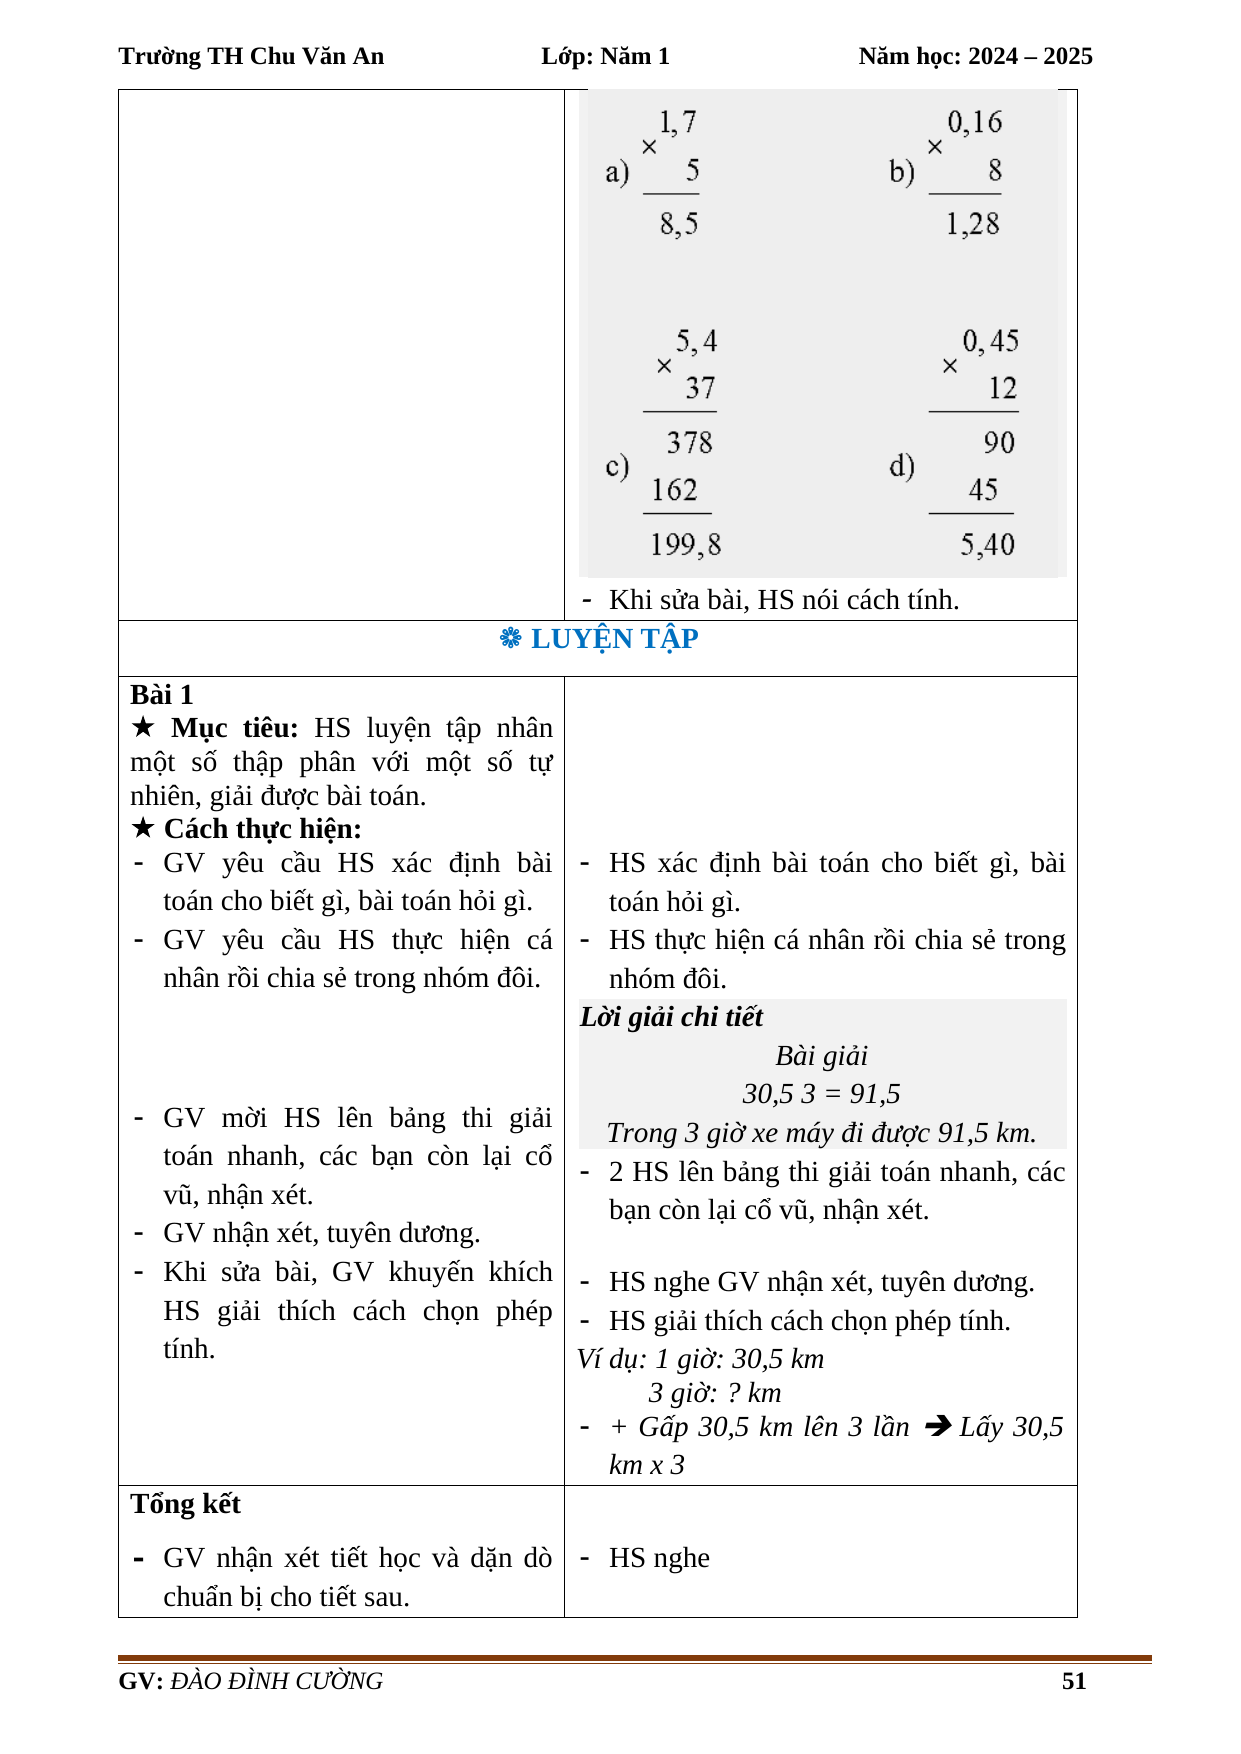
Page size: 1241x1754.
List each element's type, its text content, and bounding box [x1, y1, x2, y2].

table_cell Tổng kết GV nhận xét tiết học và dặn dò chuẩn bị cho tiết sau. [119, 1486, 564, 1617]
table_cell HS xác định bài toán cho biết gì, bài toán hỏi gì. HS thực hiện cá nhân rồi chia sẻ trong nhóm đôi. Lời giải chi tiết Bài giải 30,5 3 = 91,5 Trong 3 giờ xe máy đi được 91,5 km. 2 HS lên bảng thi giải toán nhanh, các bạn còn lại cổ vũ, nhận xét. HS nghe GV nhận xét, tuyên dương. HS giải thích cách chọn phép tính. Ví dụ: 1 giờ: 30,5 km 3 giờ: ? km + Gấp 30,5 km lên 3 lần Lấy 30,5 km x 3 [565, 677, 1077, 1485]
table_cell HS nghe [565, 1486, 1077, 1617]
table_cell Bài 1 Mục tiêu: HS luyện tập nhân một số thập phân với một số tự nhiên, giải được bài toán. Cách thực hiện: GV yêu cầu HS xác định bài toán cho biết gì, bài toán hỏi gì. GV yêu cầu HS thực hiện cá nhân rồi chia sẻ trong nhóm đôi. GV mời HS lên bảng thi giải toán nhanh, các bạn còn lại cổ vũ, nhận xét. GV nhận xét, tuyên dương. Khi sửa bài, GV khuyến khích HS giải thích cách chọn phép tính. [119, 677, 564, 1485]
table_cell LUYỆN TẬP [119, 621, 1077, 676]
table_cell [119, 90, 564, 620]
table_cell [565, 90, 1077, 620]
